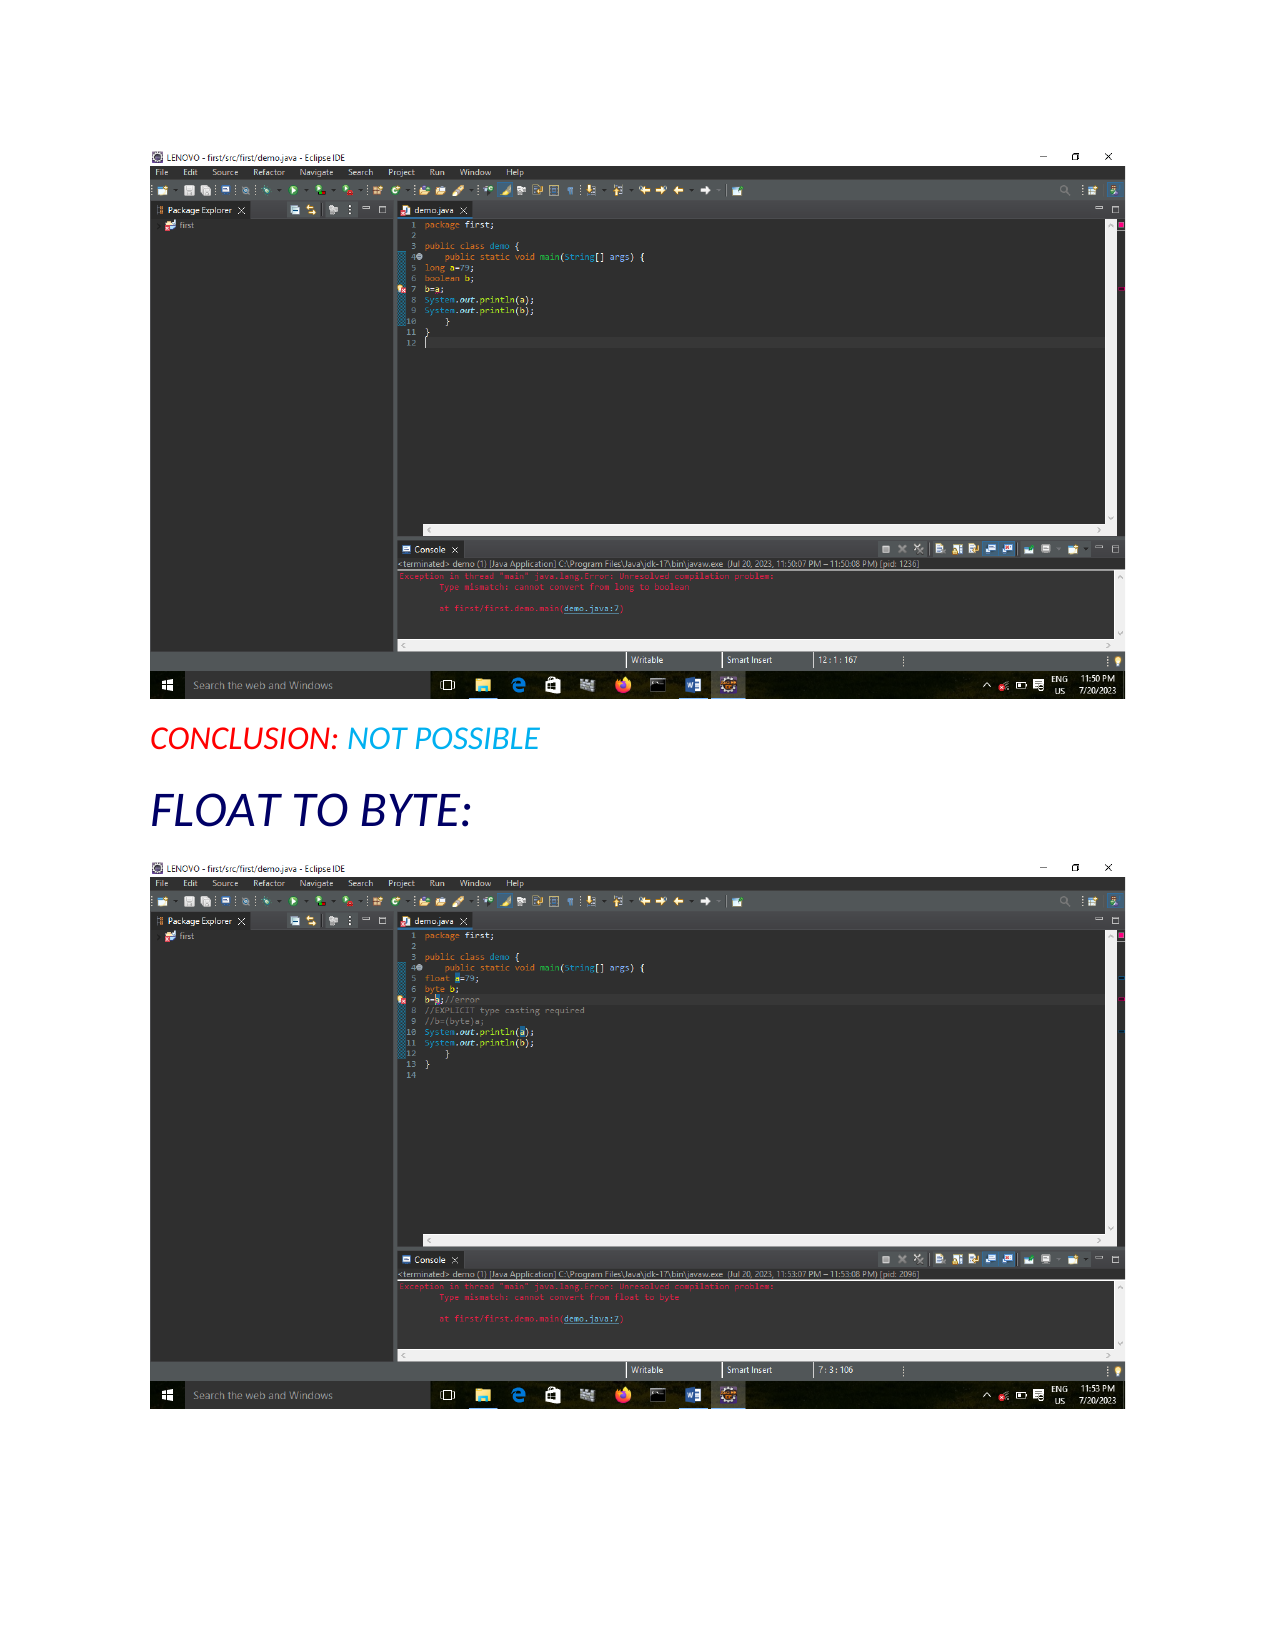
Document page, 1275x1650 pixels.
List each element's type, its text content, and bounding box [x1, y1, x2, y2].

text CONCLUSION: NOT POSSIBLE [150, 717, 1125, 758]
picture [150, 860, 1125, 1409]
text FLOAT TO BYTE: [150, 778, 1125, 839]
picture [150, 150, 1125, 699]
